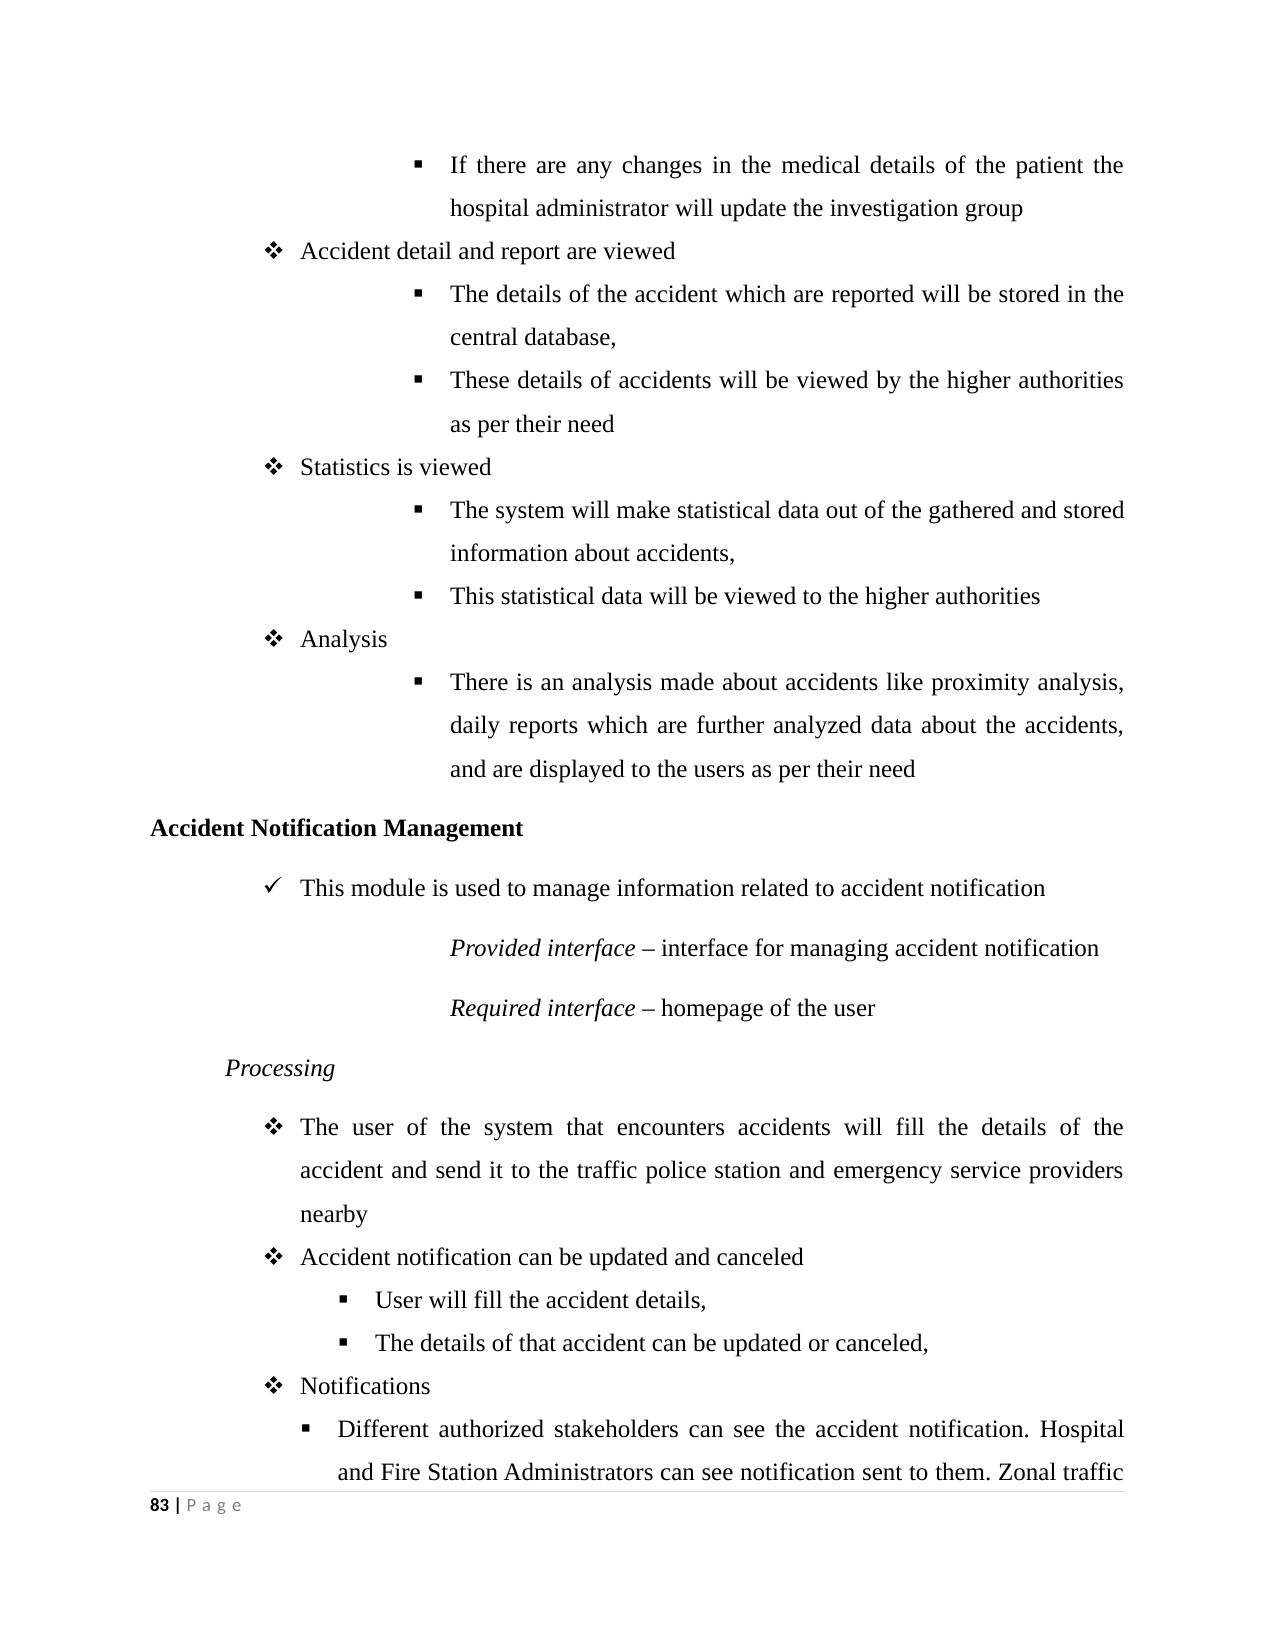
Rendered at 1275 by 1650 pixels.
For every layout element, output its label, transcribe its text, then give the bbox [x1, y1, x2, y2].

list Analysis [262, 624, 1125, 653]
text Processing [150, 1053, 1125, 1081]
list If there are any changes in the medical details of the patient the hospital administrator will update the investigation group [412, 150, 1125, 222]
list This module is used to manage information related to accident notification [262, 873, 1125, 902]
list The user of the system that encounters accidents will fill the details of the accident and send it to the traffic police station and emergency service providers nearby [262, 1112, 1125, 1227]
list There is an analysis made about accidents like proximity analysis, daily reports which are further analyzed data about the accidents, and are displayed to the users as per their need [412, 667, 1125, 782]
list The details of that accident can be updated or canceled, [337, 1328, 1125, 1357]
list Notifications [262, 1371, 1125, 1400]
text Accident Notification Management [150, 813, 1125, 842]
list The system will make statistical data out of the gathered and stored information about accidents, [412, 495, 1125, 567]
text Required interface – homepage of the user [450, 993, 1125, 1022]
list Statistics is viewed [262, 452, 1125, 481]
list These details of accidents will be viewed by the higher authorities as per their need [412, 366, 1125, 437]
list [300, 1414, 1125, 1486]
text Provided interface – interface for managing accident notification [450, 933, 1125, 962]
list User will fill the accident details, [337, 1285, 1125, 1314]
list This statistical data will be viewed to the higher authorities [412, 581, 1125, 610]
list Accident detail and report are viewed [262, 236, 1125, 265]
list Accident notification can be updated and canceled [262, 1242, 1125, 1271]
list The details of the accident which are reported will be stored in the central database, [412, 279, 1125, 351]
